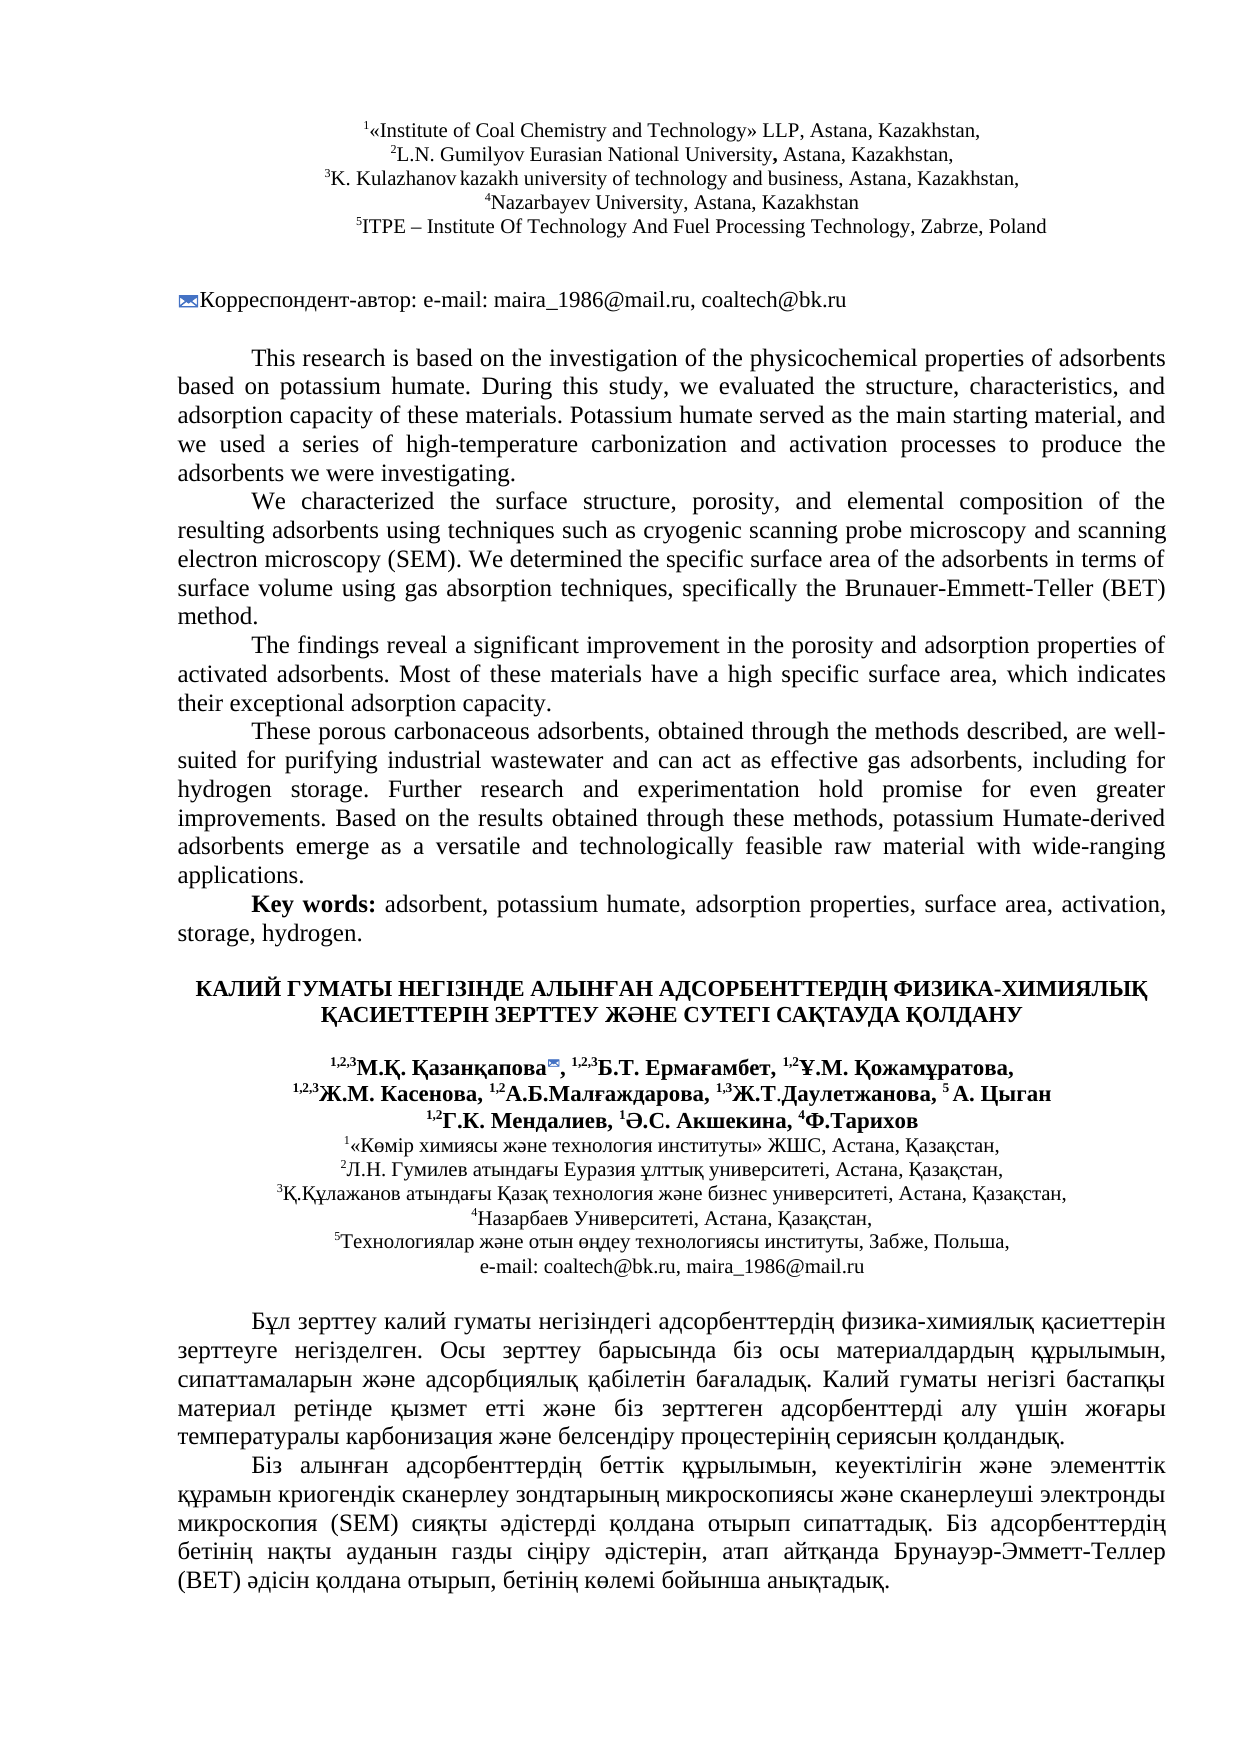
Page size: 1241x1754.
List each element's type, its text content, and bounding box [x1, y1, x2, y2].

text КАЛИЙ ГУМАТЫ НЕГІЗІНДЕ АЛЫНҒАН АДСОРБЕНТТЕРДІҢ ФИЗИКА-ХИМИЯЛЫҚ ҚАСИЕТТЕРІН ЗЕРТТЕУ ЖӘНЕ СУТЕГІ САҚТАУДА ҚОЛДАНУ [177, 975, 1167, 1028]
text 2Л.Н. Гумилев атындағы Еуразия ұлттық университеті, Астана, Қазақстан, [177, 1157, 1167, 1181]
text 1«Көмір химиясы және технология институты» ЖШС, Астана, Қазақстан, [177, 1133, 1167, 1157]
text We characterized the surface structure, porosity, and elemental composition of the resulting adsorbents using techniques such as cryogenic scanning probe microscopy and scanning electron microscopy (SEM). We determined the specific surface area of the adsorbents in terms of surface volume using gas absorption techniques, specifically the Brunauer-Emmett-Teller (BET) method. [177, 486, 1167, 630]
text 5ITPE – Institute Of Technology And Fuel Processing Technology, Zabrze, Poland [177, 214, 1167, 238]
text 3Қ.Құлажанов атындағы Қазақ технология және бизнес университеті, Астана, Қазақстан, [177, 1181, 1167, 1205]
text Бұл зерттеу калий гуматы негізіндегі адсорбенттердің физика-химиялық қасиеттерін зерттеуге негізделген. Осы зерттеу барысында біз осы материалдардың құрылымын, сипаттамаларын және адсорбциялық қабілетін бағаладық. Калий гуматы негізгі бастапқы материал ретінде қызмет етті және біз зерттеген адсорбенттерді алу үшін жоғары температуралы карбонизация және белсендіру процестерінің сериясын қолдандық. [177, 1306, 1167, 1450]
text 1,2,3Ж.M. Касенова, 1,2А.Б.Малғаждарова, 1,3Ж.Т.Даулетжанова, 5 А. Цыган [177, 1081, 1167, 1107]
text 4Nazarbayev University, Astana, Kazakhstan [177, 190, 1167, 214]
text 1,2,3М.Қ. Қазанқапова, 1,2,3Б.Т. Ермағамбет, 1,2Ұ.М. Қожамұратова, [177, 1054, 1167, 1081]
text Корреспондент-автор: e-mail: maira_1986@mail.ru, coaltech@bk.ru [177, 287, 1167, 314]
text Key words: adsorbent, potassium humate, adsorption properties, surface area, activation, storage, hydrogen. [177, 889, 1167, 946]
text Біз алынған адсорбенттердің беттік құрылымын, кеуектілігін және элементтік құрамын криогендік сканерлеу зондтарының микроскопиясы және сканерлеуші электронды микроскопия (SEM) сияқты әдістерді қолдана отырып сипаттадық. Біз адсорбенттердің бетінің нақты ауданын газды сіңіру әдістерін, атап айтқанда Брунауэр-Эмметт-Теллер (BET) әдісін қолдана отырып, бетінің көлемі бойынша анықтадық. [177, 1450, 1167, 1594]
text These porous carbonaceous adsorbents, obtained through the methods described, are well-suited for purifying industrial wastewater and can act as effective gas adsorbents, including for hydrogen storage. Further research and experimentation hold promise for even greater improvements. Based on the results obtained through these methods, potassium Humate-derived adsorbents emerge as a versatile and technologically feasible raw material with wide-ranging applications. [177, 716, 1167, 889]
text This research is based on the investigation of the physicochemical properties of adsorbents based on potassium humate. During this study, we evaluated the structure, characteristics, and adsorption capacity of these materials. Potassium humate served as the main starting material, and we used a series of high-temperature carbonization and activation processes to produce the adsorbents we were investigating. [177, 343, 1167, 486]
text е-mail: coaltech@bk.ru, maira_1986@mail.ru [177, 1253, 1167, 1278]
text 3K. Kulazhanov kazakh university of technology and business, Astana, Kazakhstan, [177, 166, 1167, 190]
text 4Назарбаев Университеті, Астана, Қазақстан, [177, 1205, 1167, 1229]
text 1,2Г.К. Мендалиев, 1Ә.С. Акшекина, 4Ф.Тарихов [177, 1107, 1167, 1133]
text 1«Institute of Coal Chemistry and Technology» LLP, Astana, Kazakhstan, [177, 118, 1167, 142]
text 5Технологиялар және отын өңдеу технологиясы институты, Забже, Польша, [177, 1229, 1167, 1253]
text 2L.N. Gumilyov Eurasian National University, Astana, Kazakhstan, [177, 142, 1167, 166]
text The findings reveal a significant improvement in the porosity and adsorption properties of activated adsorbents. Most of these materials have a high specific surface area, which indicates their exceptional adsorption capacity. [177, 630, 1167, 716]
